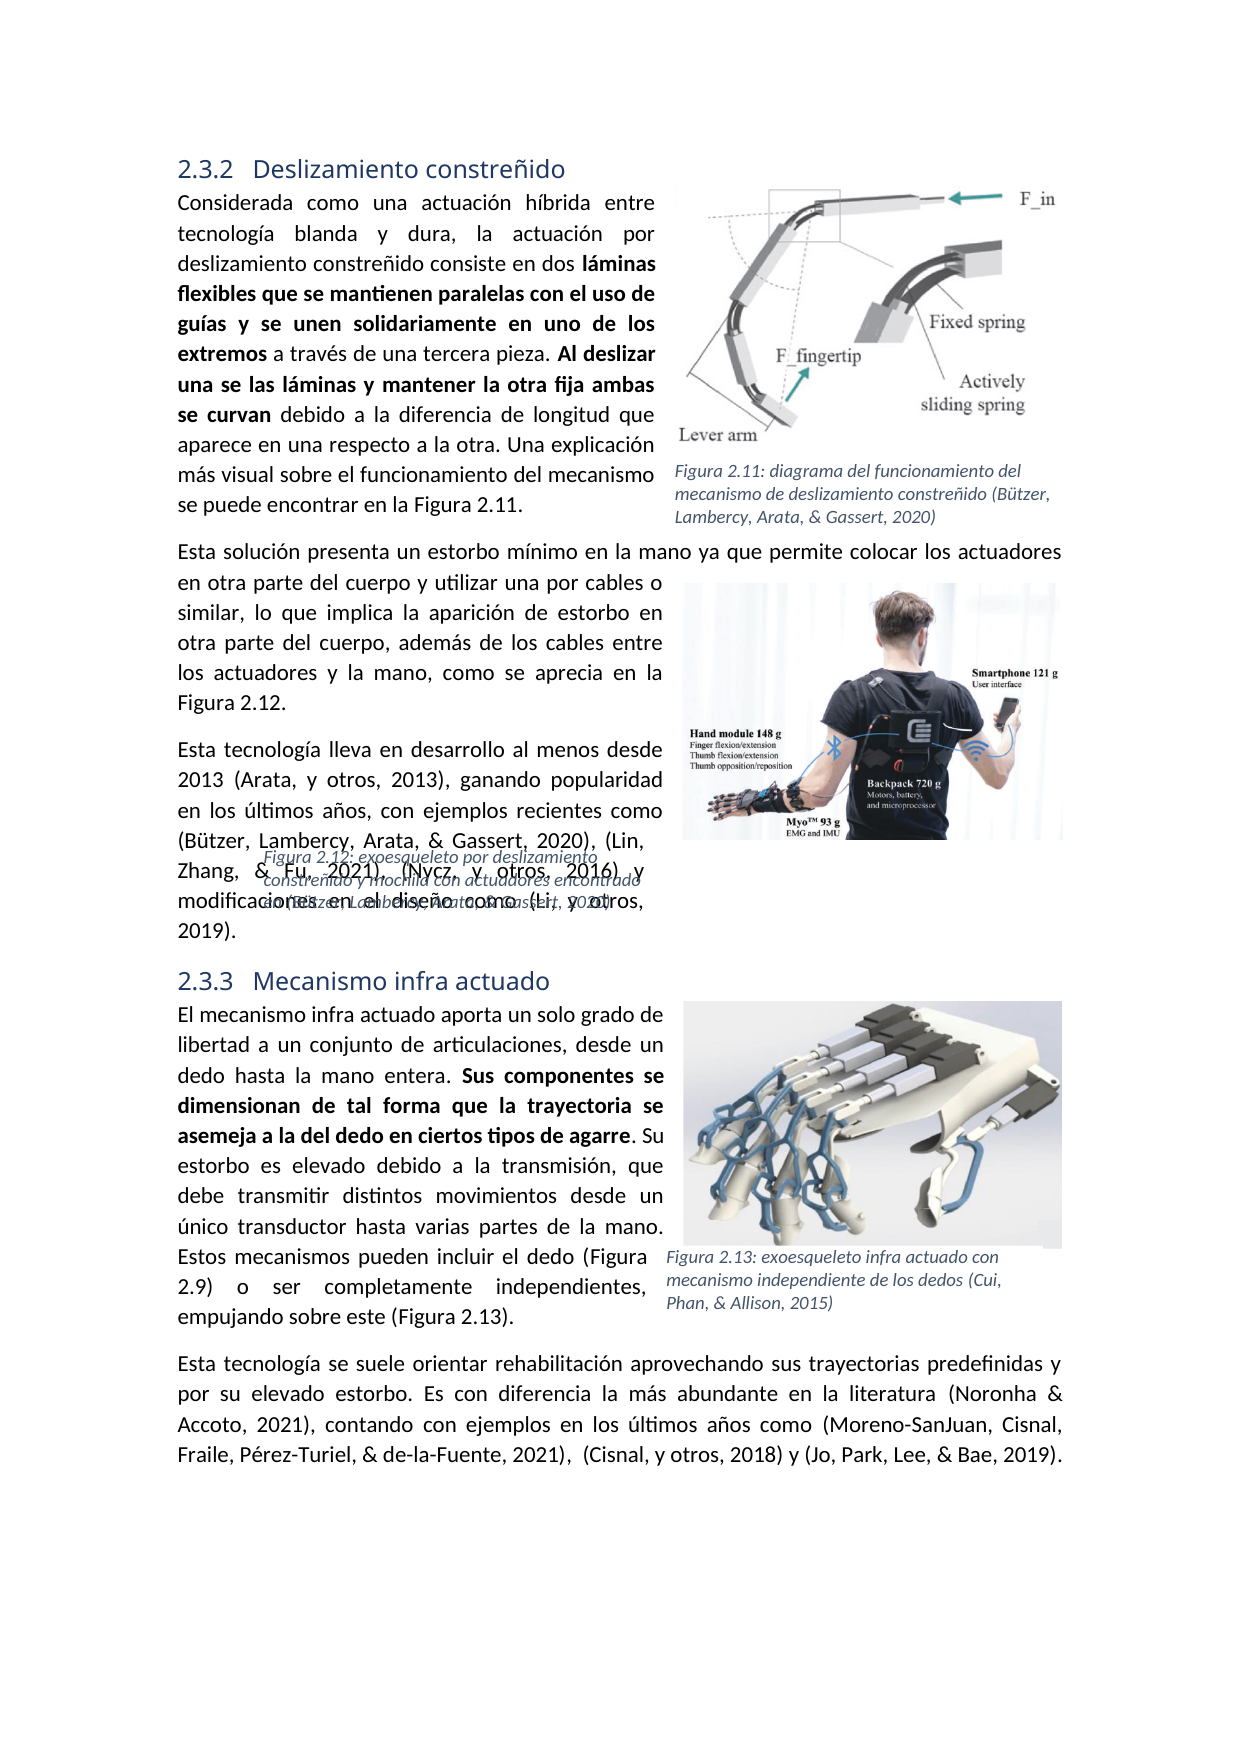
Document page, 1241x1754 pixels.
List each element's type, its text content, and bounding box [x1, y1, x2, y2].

text Esta solución presenta un estorbo mínimo en la mano ya que permite colocar los actuadores en otra parte del cuerpo y utilizar una por cables o similar, lo que implica la aparición de estorbo en otra parte del cuerpo, además de los cables entre los actuadores y la mano, como se aprecia en la Figura 2.12. [177, 537, 1063, 717]
picture [683, 1001, 1064, 1249]
subtitle Mecanismo infra actuado [177, 963, 1063, 998]
subtitle Deslizamiento constreñido [177, 152, 1063, 186]
picture [674, 181, 1063, 442]
text Esta tecnología se suele orientar rehabilitación aprovechando sus trayectorias predefinidas y por su elevado estorbo. Es con diferencia la más abundante en la literatura , contando con ejemplos en los últimos años como, y . [177, 1349, 1063, 1468]
picture [682, 581, 1063, 840]
text Esta tecnología lleva en desarrollo al menos desde 2013 , ganando popularidad en los últimos años, con ejemplos recientes como , , y modificaciones en el diseño como . [177, 735, 1063, 945]
